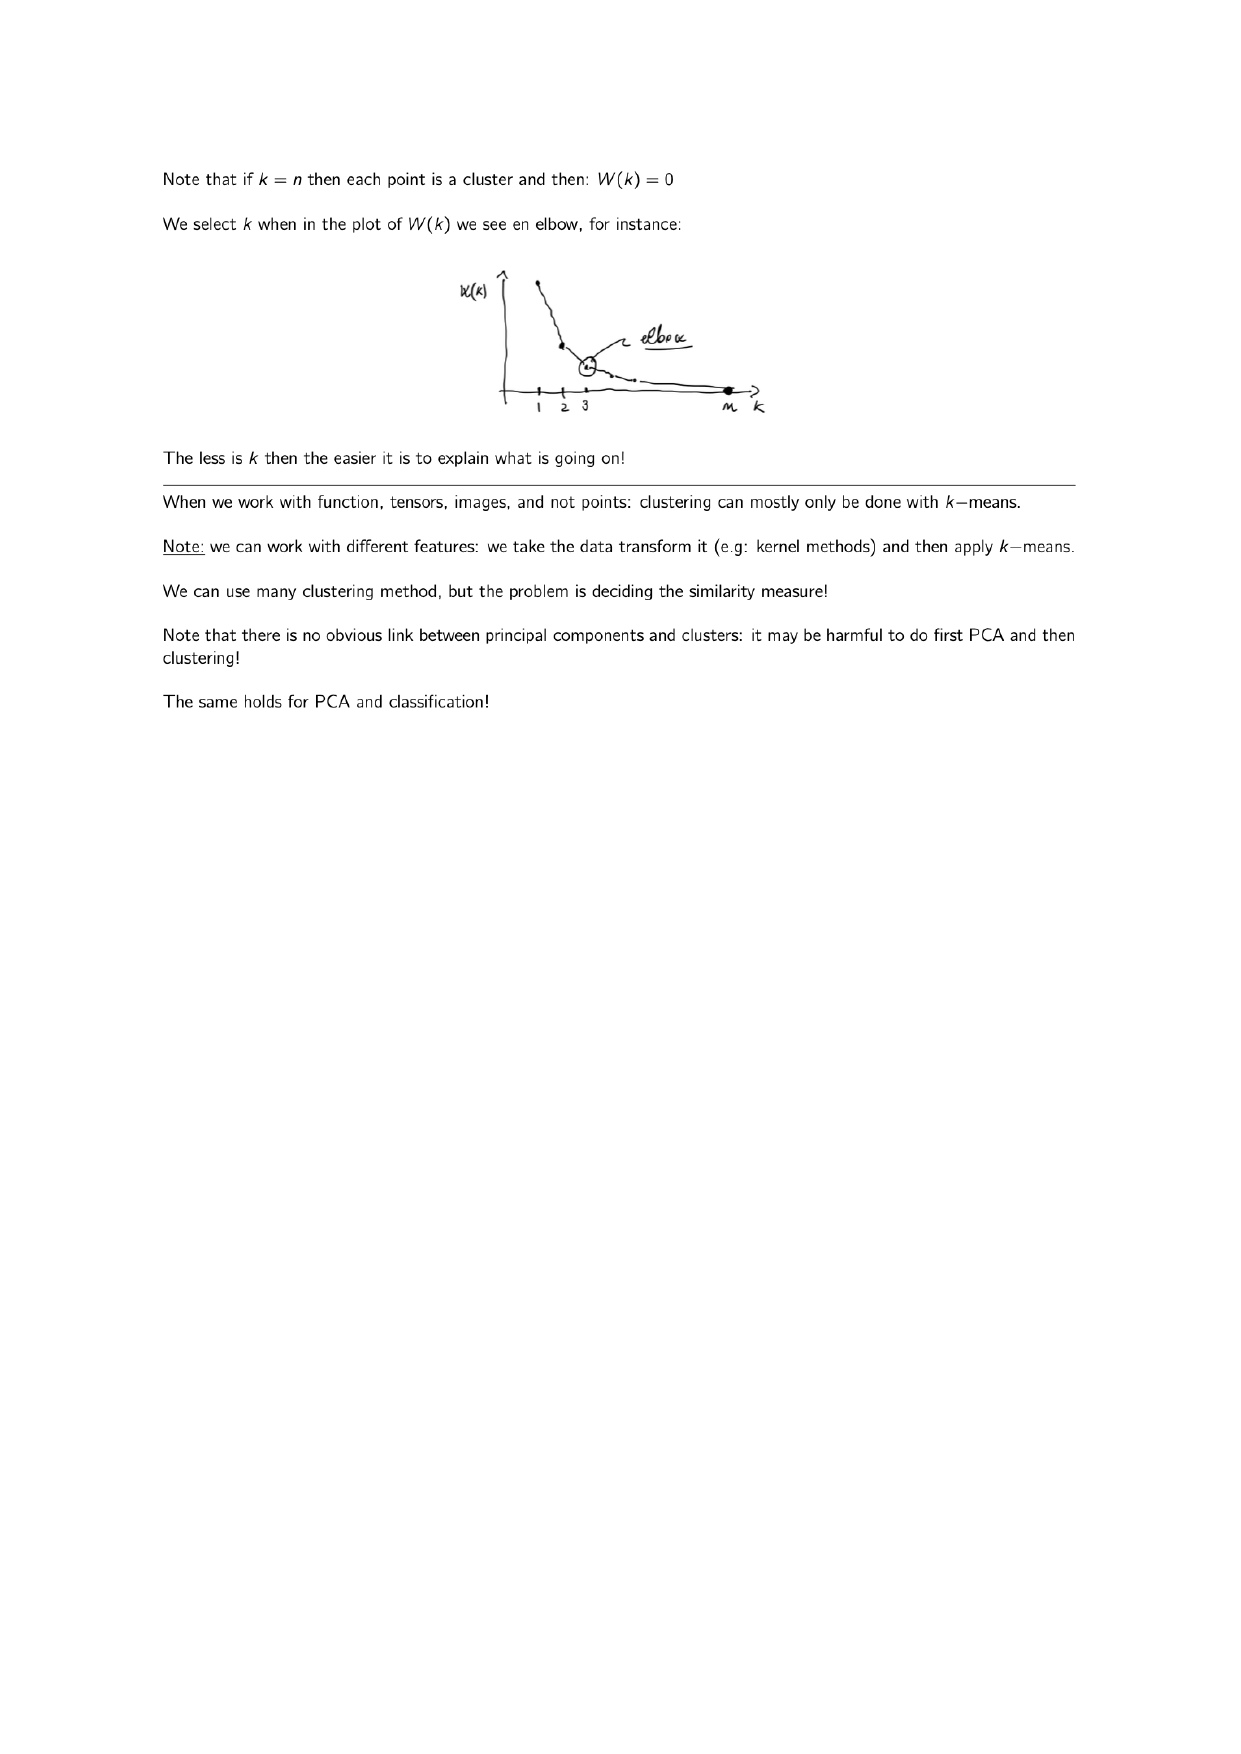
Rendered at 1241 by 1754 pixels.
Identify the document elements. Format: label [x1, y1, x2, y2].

picture [150, 150, 1091, 721]
